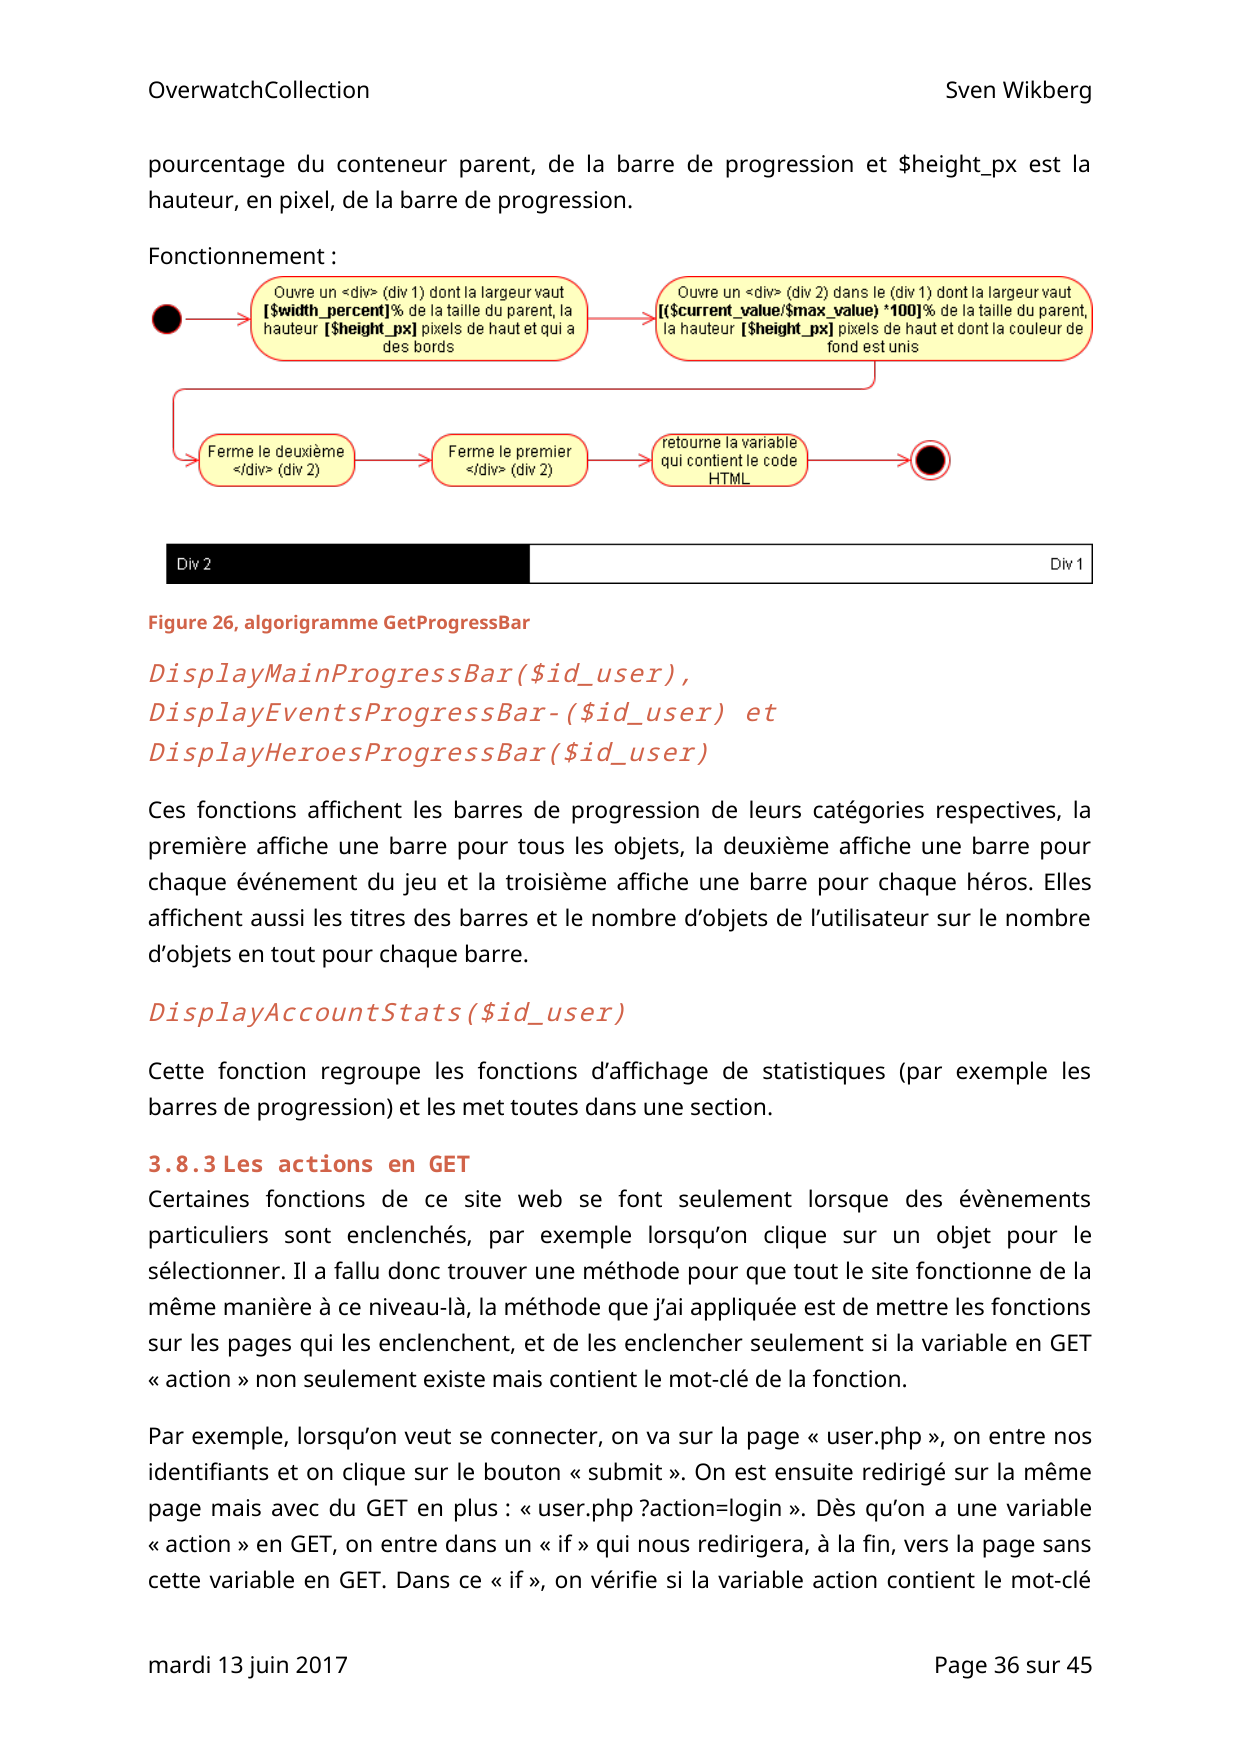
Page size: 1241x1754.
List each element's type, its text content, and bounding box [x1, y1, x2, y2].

text Certaines fonctions de ce site web se font seulement lorsque des évènements particuliers sont enclenchés, par exemple lorsqu’on clique sur un objet pour le sélectionner. Il a fallu donc trouver une méthode pour que tout le site fonctionne de la même manière à ce niveau-là, la méthode que j’ai appliquée est de mettre les fonctions sur les pages qui les enclenchent, et de les enclencher seulement si la variable en GET « action » non seulement existe mais contient le mot-clé de la fonction. [148, 1183, 1093, 1394]
text Fonctionnement : [148, 240, 1093, 276]
text Cette fonction regroupe les fonctions d’affichage de statistiques (par exemple les barres de progression) et les met toutes dans une section. [148, 1055, 1093, 1122]
subtitle DisplayAccountStats($id_user) [148, 995, 1093, 1029]
text Ces fonctions affichent les barres de progression de leurs catégories respectives, la première affiche une barre pour tous les objets, la deuxième affiche une barre pour chaque événement du jeu et la troisième affiche une barre pour chaque héros. Elles affichent aussi les titres des barres et le nombre d’objets de l’utilisateur sur le nombre d’objets en tout pour chaque barre. [148, 794, 1093, 969]
subtitle Les actions en GET [148, 1147, 1093, 1179]
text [148, 148, 1093, 215]
picture [147, 276, 1093, 584]
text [148, 1420, 1093, 1595]
subtitle DisplayMainProgressBar($id_user), DisplayEventsProgressBar-($id_user) et DisplayHeroesProgressBar($id_user) [148, 656, 1093, 768]
text Figure 26, algorigramme GetProgressBar [148, 609, 1093, 635]
